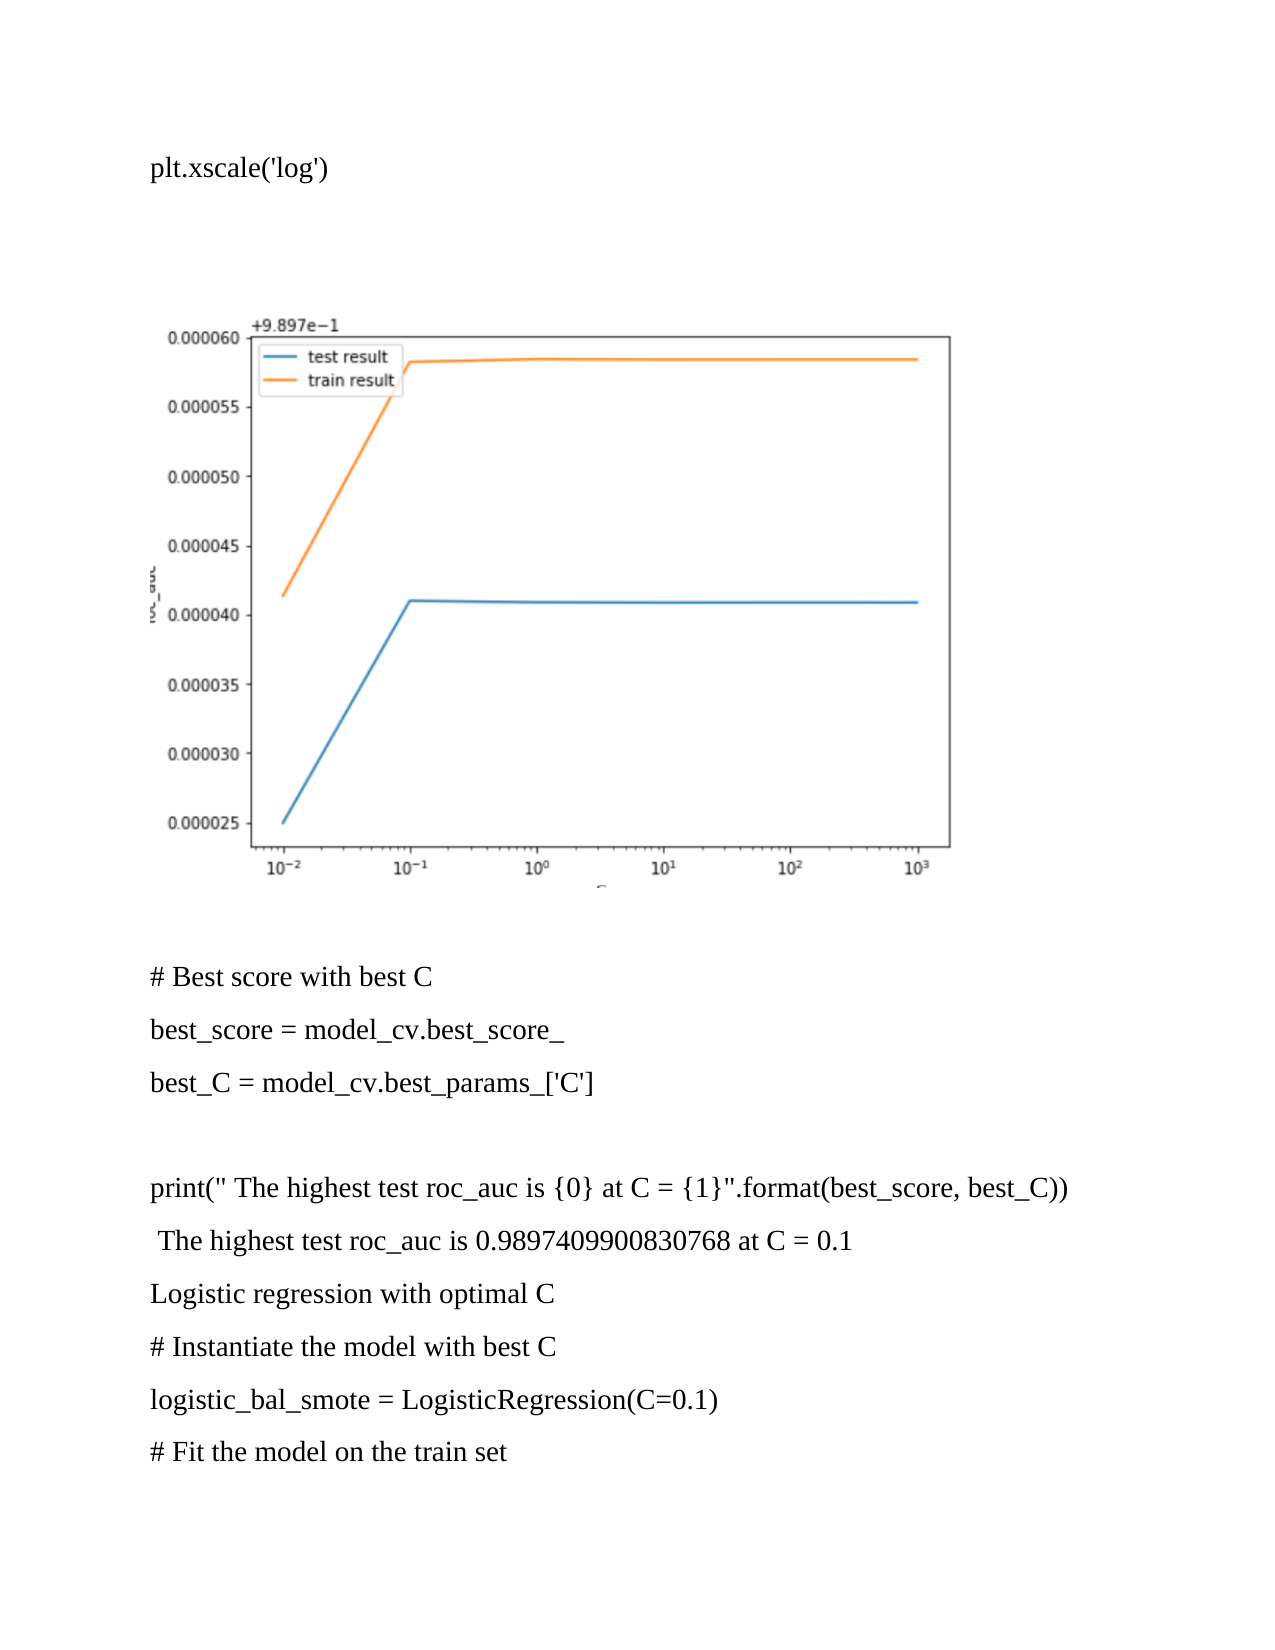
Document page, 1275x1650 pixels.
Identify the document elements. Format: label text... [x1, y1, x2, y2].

text # Best score with best C [150, 959, 1125, 993]
text logistic_bal_smote = LogisticRegression(C=0.1) [150, 1382, 1125, 1415]
text plt.xscale('log') [150, 150, 1125, 183]
text best_score = model_cv.best_score_ [150, 1012, 1125, 1046]
text # Instantiate the model with best C [150, 1329, 1125, 1362]
picture [150, 308, 986, 888]
text The highest test roc_auc is 0.9897409900830768 at C = 0.1 [150, 1223, 1125, 1257]
text Logistic regression with optimal C [150, 1276, 1125, 1310]
text best_C = model_cv.best_params_['C'] [150, 1065, 1125, 1098]
text # Fit the model on the train set [150, 1434, 1125, 1468]
text print(" The highest test roc_auc is {0} at C = {1}".format(best_score, best_C)) [150, 1171, 1125, 1204]
